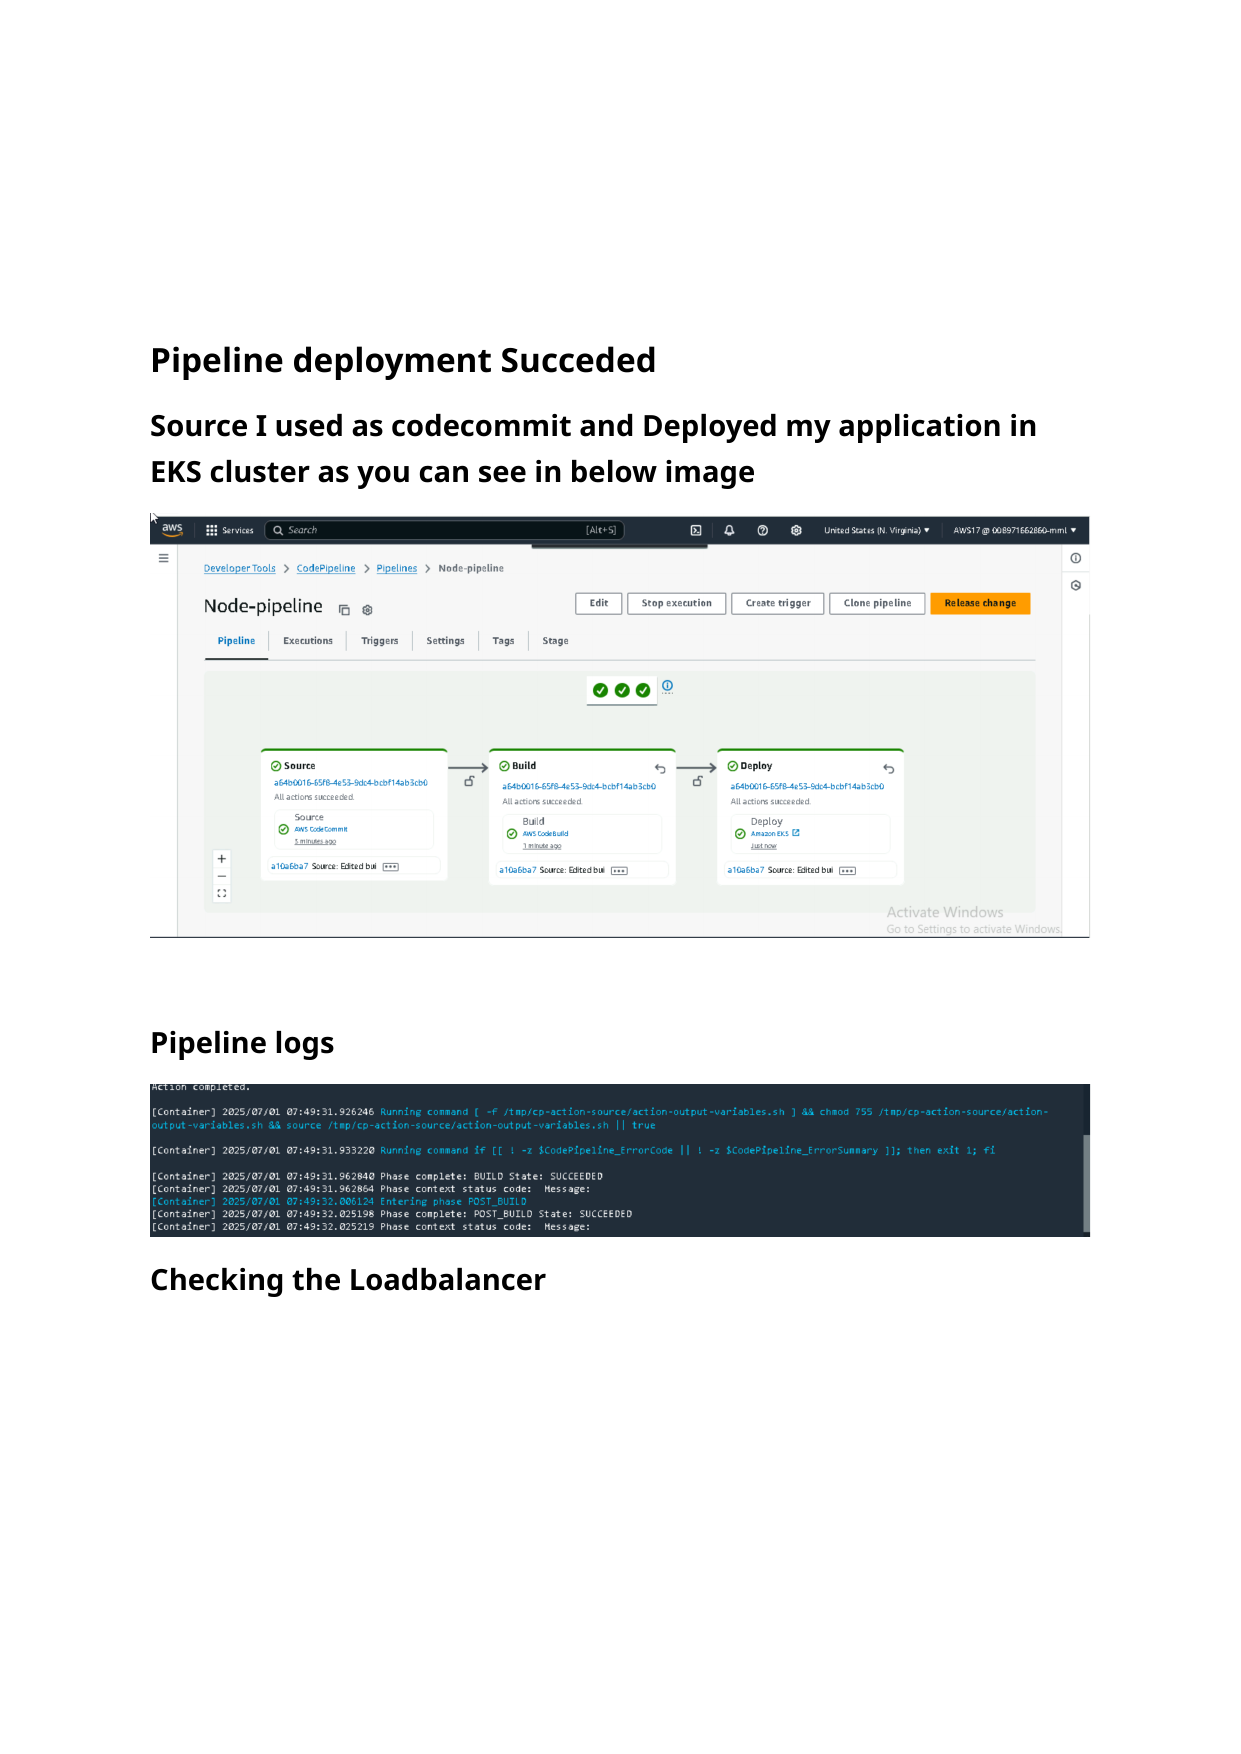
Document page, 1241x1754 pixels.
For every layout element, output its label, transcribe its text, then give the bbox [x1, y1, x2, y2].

text Checking the Loadbalancer [150, 1259, 1090, 1298]
text Pipeline deployment Succeded [150, 337, 1090, 382]
picture [150, 1084, 1091, 1237]
text Pipeline logs [150, 1022, 1090, 1062]
text Source I used as codecommit and Deployed my application in EKS cluster as you can see in below image [150, 406, 1090, 491]
picture [150, 513, 1091, 938]
